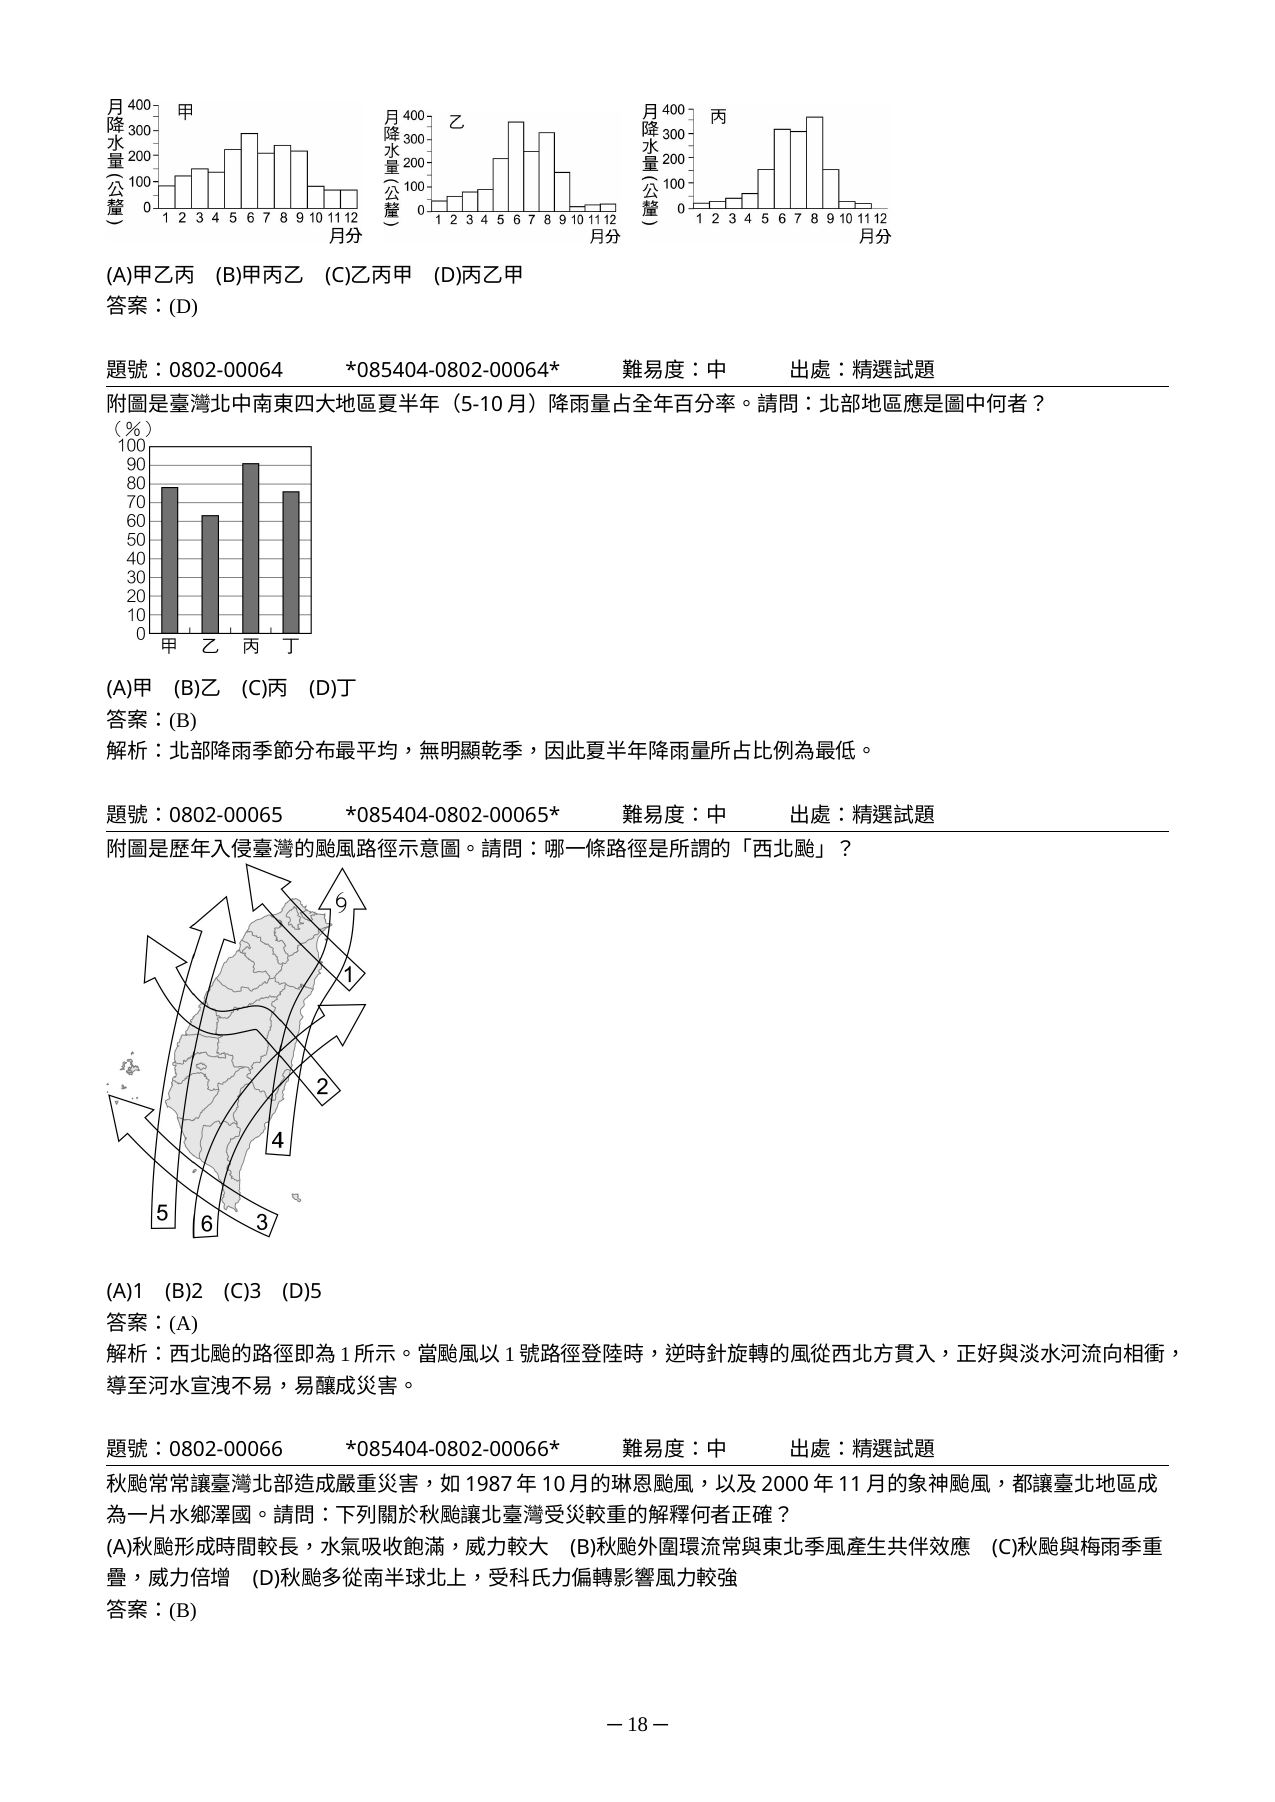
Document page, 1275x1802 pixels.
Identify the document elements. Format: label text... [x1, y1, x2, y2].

text 秋颱常常讓臺灣北部造成嚴重災害，如1987年10月的琳恩颱風，以及2000年11月的象神颱風，都讓臺北地區成為一片水鄉澤國。請問：下列關於秋颱讓北臺灣受災較重的解釋何者正確？ (A)秋颱形成時間較長，水氣吸收飽滿，威力較大 (B)秋颱外圍環流常與東北季風產生共伴效應 (C)秋颱與梅雨季重疊，威力倍增 (D)秋颱多從南半球北上，受科氏力偏轉影響風力較強 [106, 1466, 1169, 1592]
picture [106, 863, 368, 1239]
text 題號：0802-00064 *085404-0802-00064* 難易度：中 出處：精選試題 [106, 352, 1169, 386]
text 答案：(B) [106, 702, 1169, 734]
picture [106, 99, 363, 244]
text 解析：北部降雨季節分布最平均，無明顯乾季，因此夏半年降雨量所占比例為最低。 [106, 734, 1169, 766]
picture [106, 418, 319, 659]
picture [383, 110, 621, 244]
text 題號：0802-00065 *085404-0802-00065* 難易度：中 出處：精選試題 [106, 797, 1169, 831]
text 答案：(B) [106, 1592, 1169, 1624]
text 答案：(A) [106, 1305, 1169, 1337]
text 解析：西北颱的路徑即為1所示。當颱風以1號路徑登陸時，逆時針旋轉的風從西北方貫入，正好與淡水河流向相衝，導至河水宣洩不易，易釀成災害。 [106, 1337, 1169, 1400]
text 答案：(D) [106, 289, 1169, 321]
picture [641, 104, 892, 244]
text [106, 100, 1169, 289]
text 題號：0802-00066 *085404-0802-00066* 難易度：中 出處：精選試題 [106, 1432, 1169, 1465]
text 附圖是臺灣北中南東四大地區夏半年（5-10月）降雨量占全年百分率。請問：北部地區應是圖中何者？ (A)甲 (B)乙 (C)丙 (D)丁 [106, 387, 1169, 702]
text 附圖是歷年入侵臺灣的颱風路徑示意圖。請問：哪一條路徑是所謂的「西北颱」？ (A)1 (B)2 (C)3 (D)5 [106, 832, 1169, 1305]
